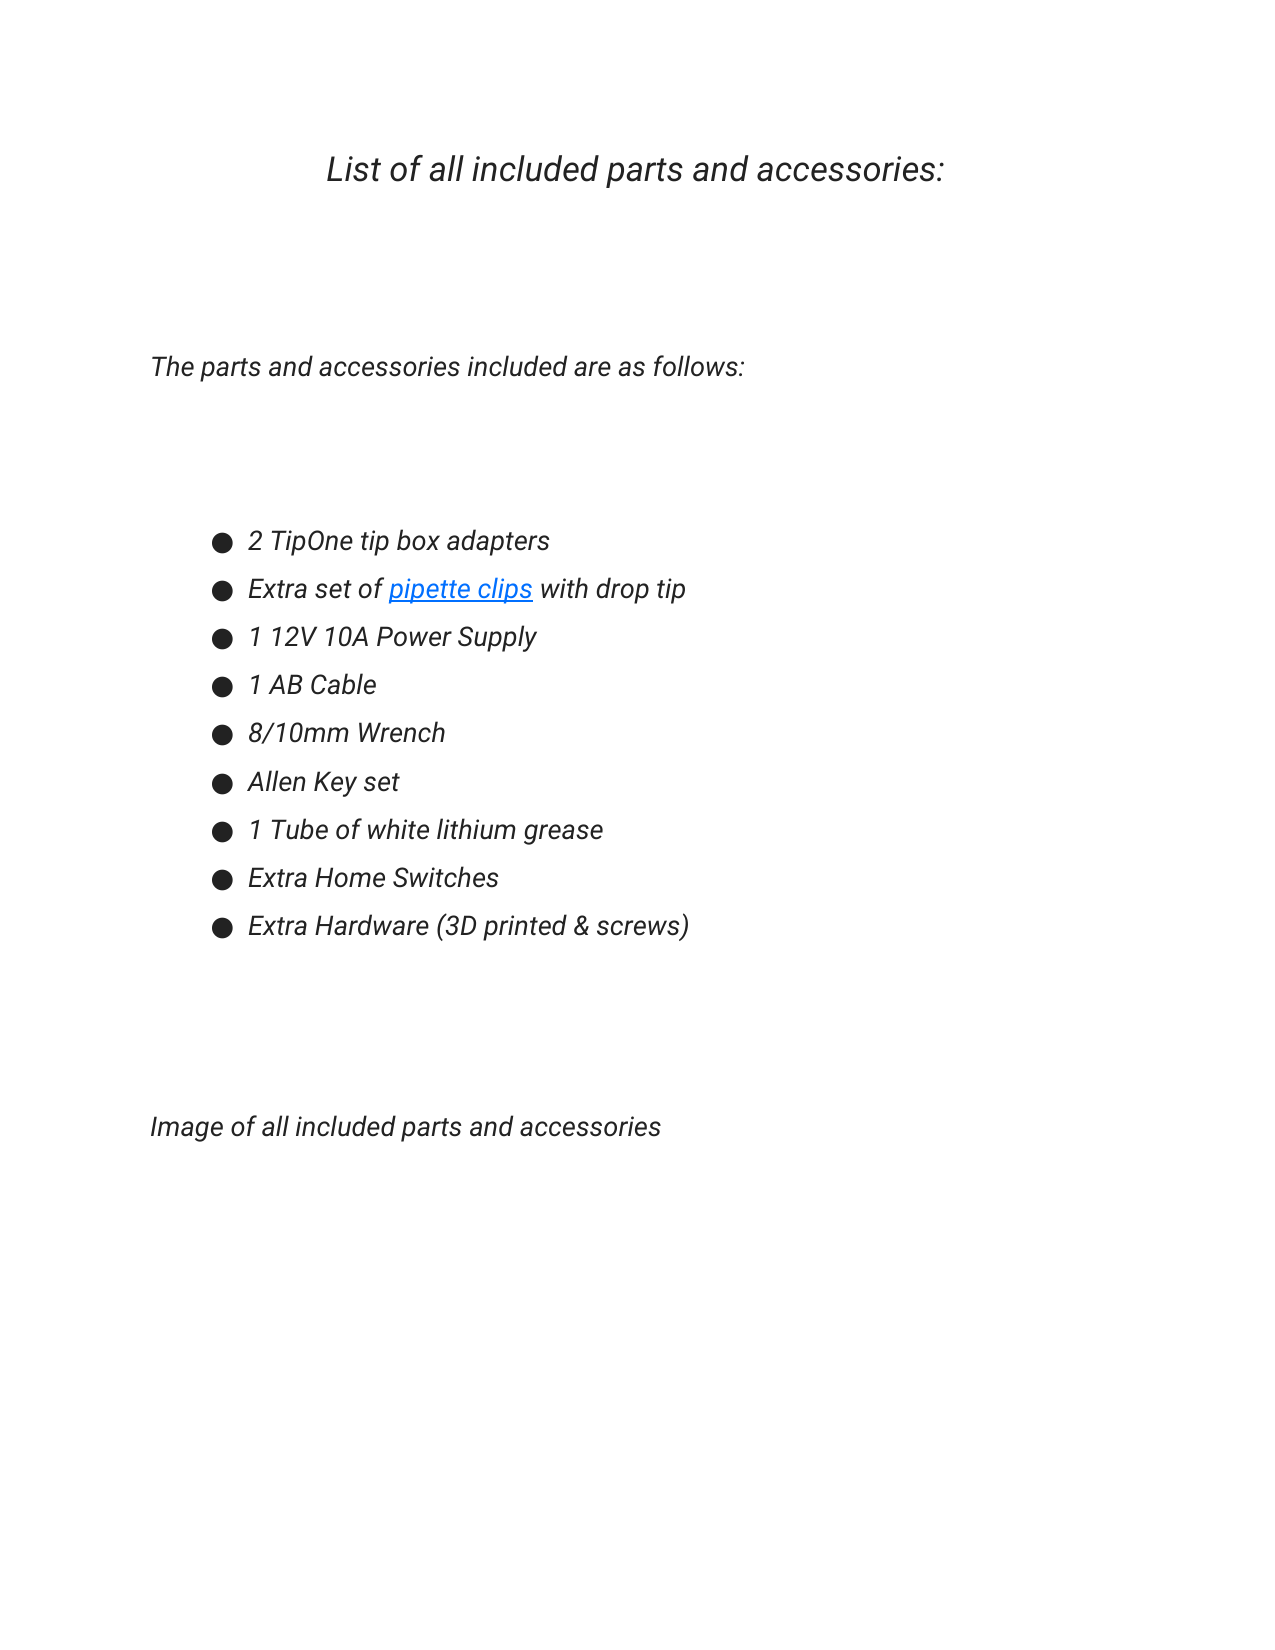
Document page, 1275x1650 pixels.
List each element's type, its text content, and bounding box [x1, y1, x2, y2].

list 1 AB Cable [210, 669, 1125, 701]
list Extra set of pipette clips with drop tip [210, 573, 1125, 605]
list 1 Tube of white lithium grease [210, 814, 1125, 846]
list 8/10mm Wrench [210, 718, 1125, 749]
list 1 12V 10A Power Supply [210, 621, 1125, 653]
list Extra Hardware (3D printed & screws) [210, 911, 1125, 942]
text The parts and accessories included are as follows: [150, 352, 1125, 383]
list Allen Key set [210, 766, 1125, 798]
list 2 TipOne tip box adapters [210, 525, 1125, 557]
text Image of all included parts and accessories [150, 1111, 1125, 1143]
list Extra Home Switches [210, 862, 1125, 894]
subtitle List of all included parts and accessories: [150, 150, 1125, 190]
